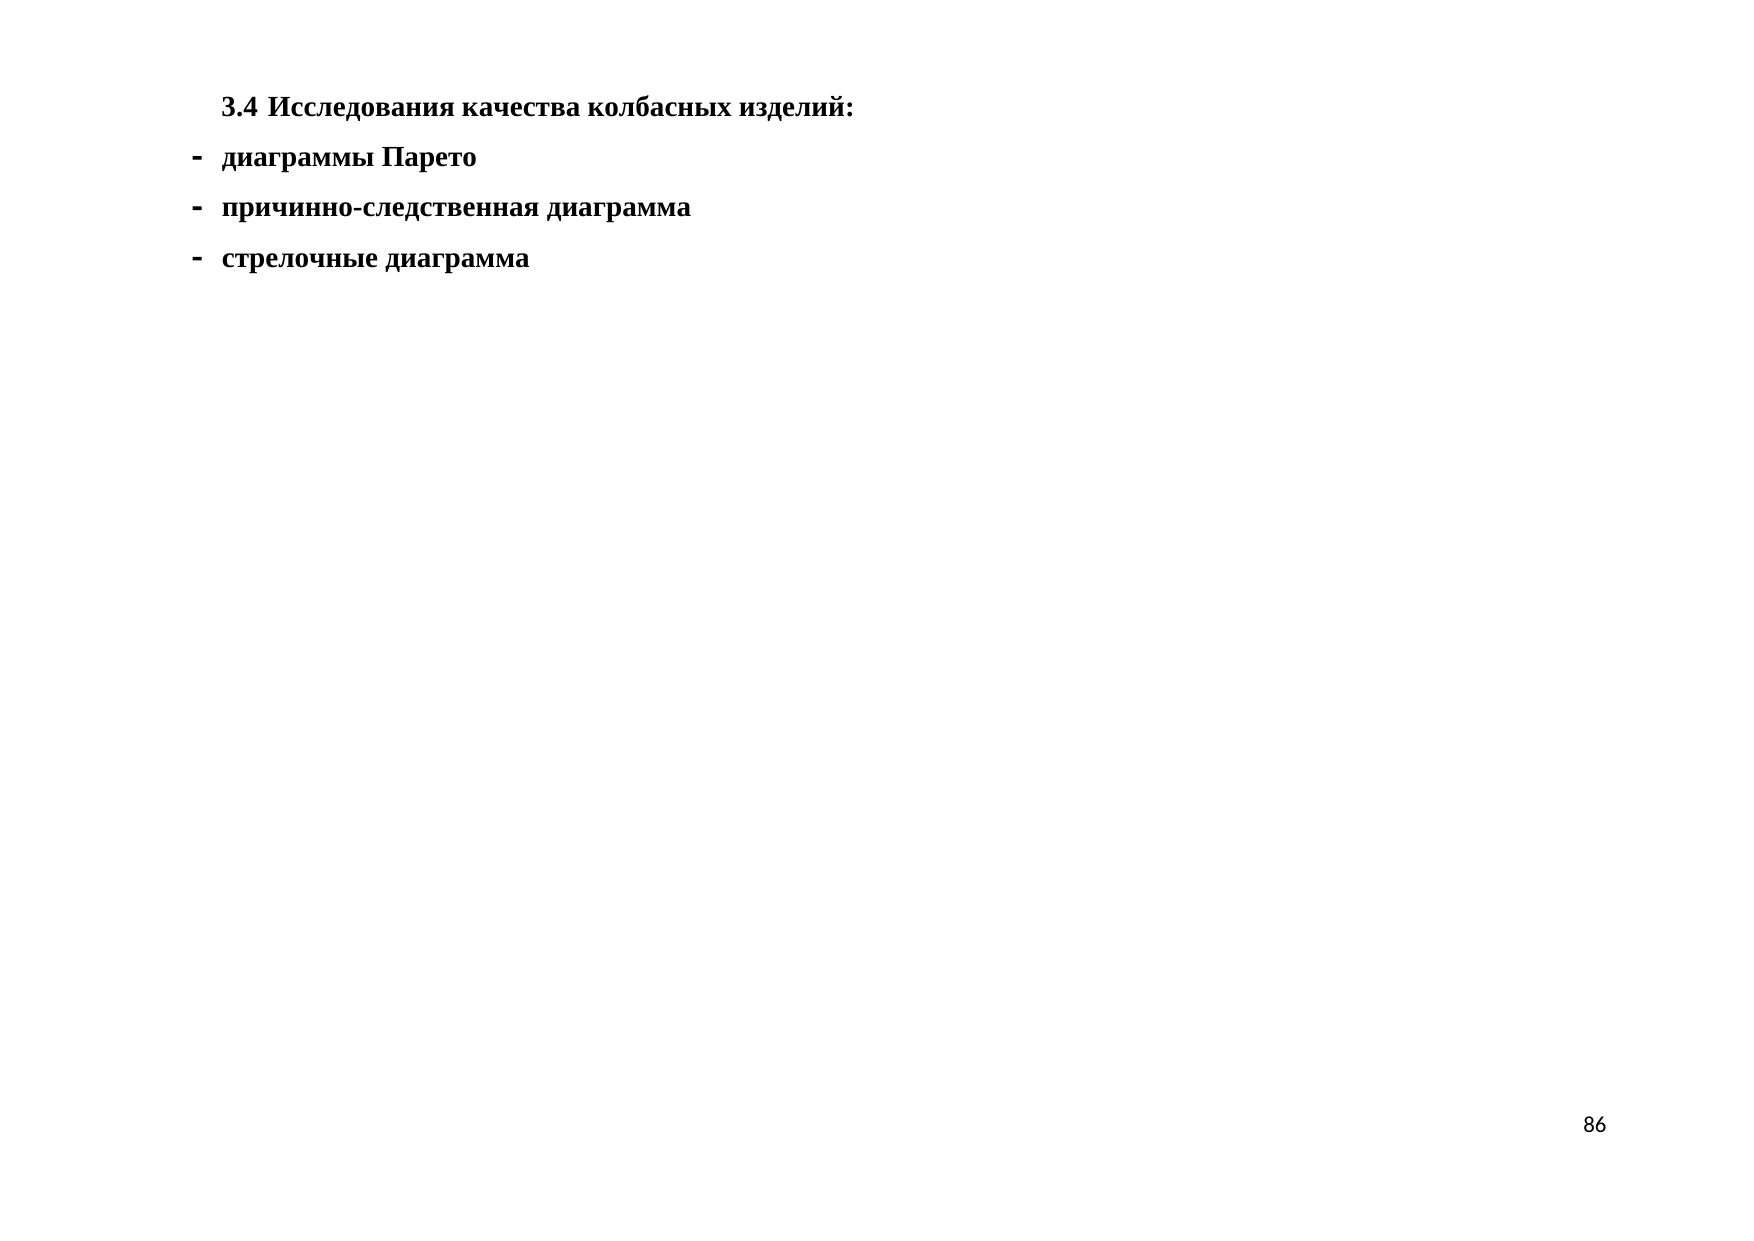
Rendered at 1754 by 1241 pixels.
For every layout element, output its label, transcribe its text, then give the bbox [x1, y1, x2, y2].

list причинно-следственная диаграмма [118, 189, 1606, 223]
list Исследования качества колбасных изделий: [221, 89, 1606, 122]
list стрелочные диаграмма [118, 240, 1606, 273]
list диаграммы Парето [118, 139, 1606, 173]
